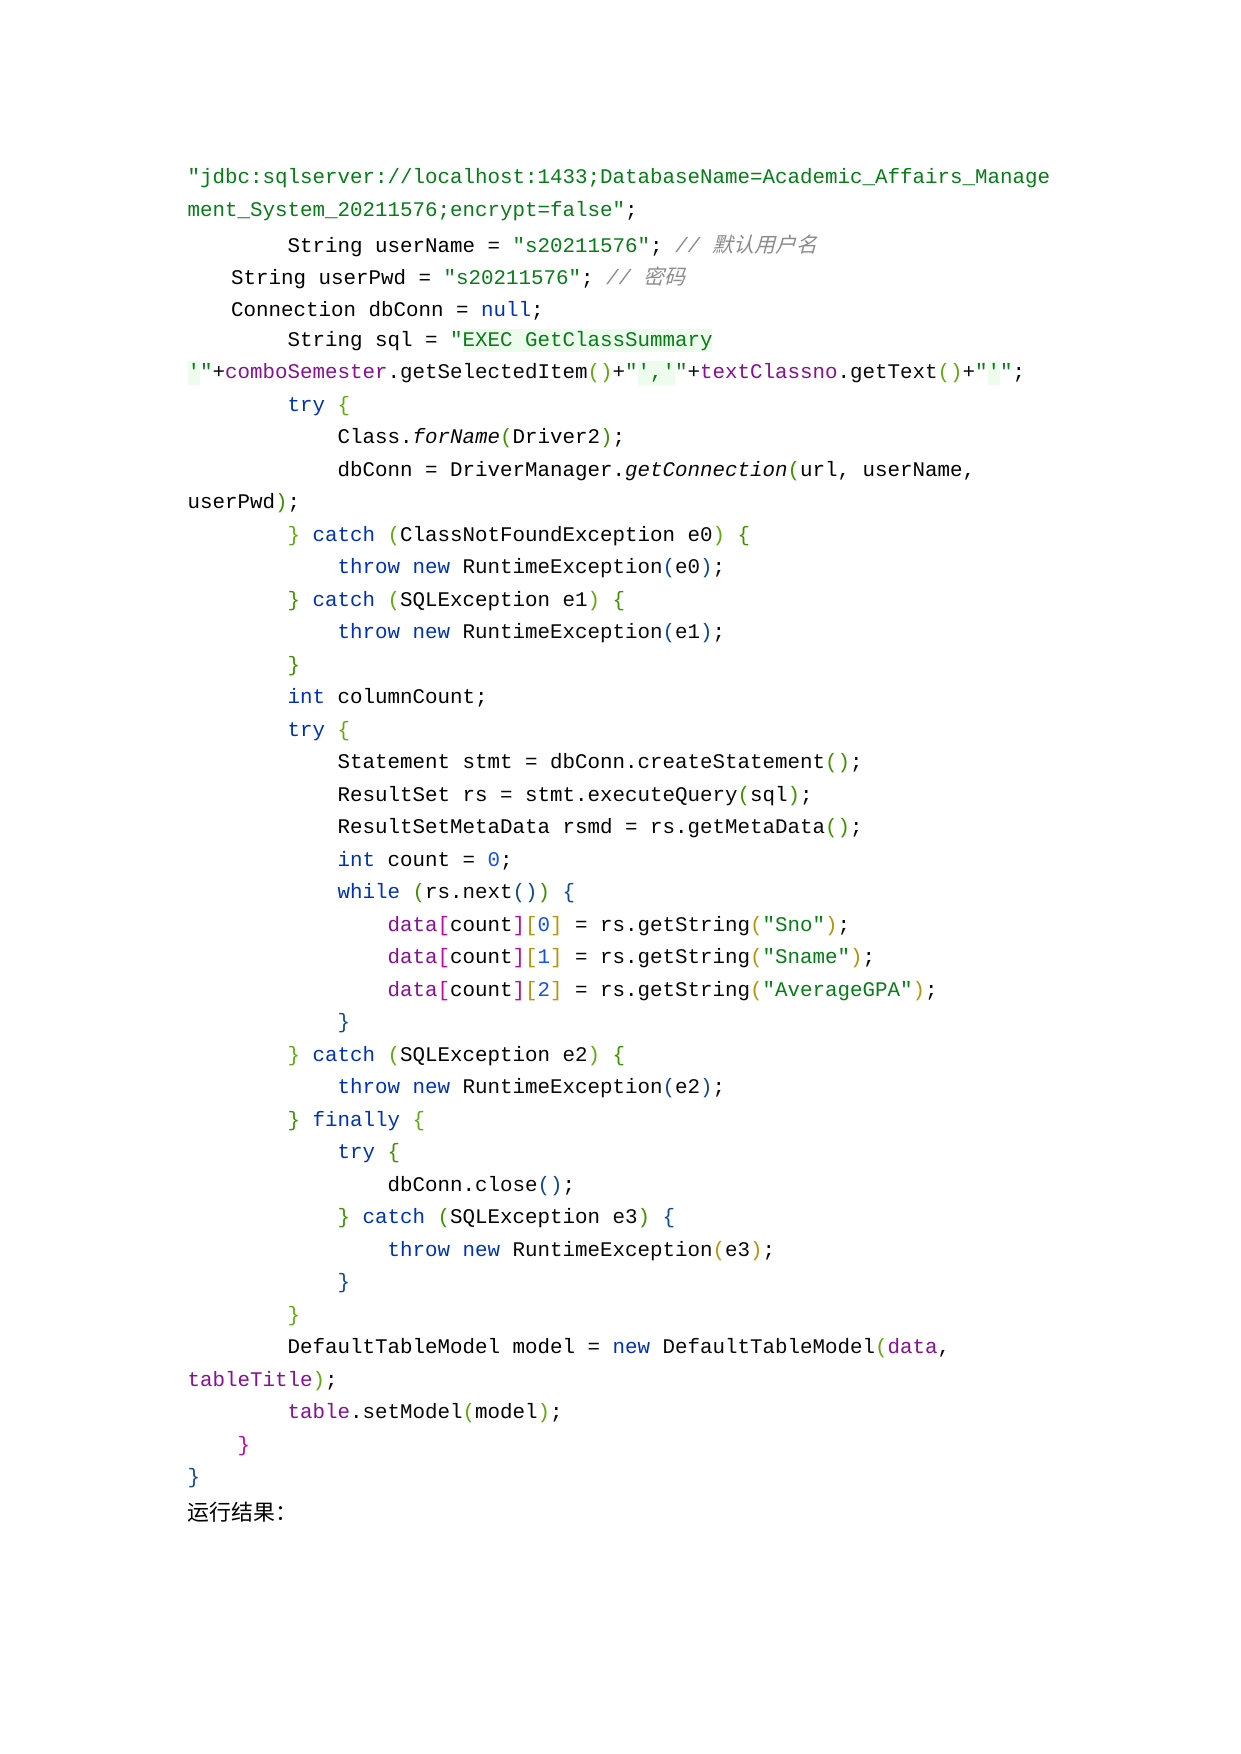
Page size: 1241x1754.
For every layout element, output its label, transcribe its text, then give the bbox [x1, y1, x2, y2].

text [187, 162, 1053, 1494]
text 运行结果： [187, 1494, 1053, 1527]
